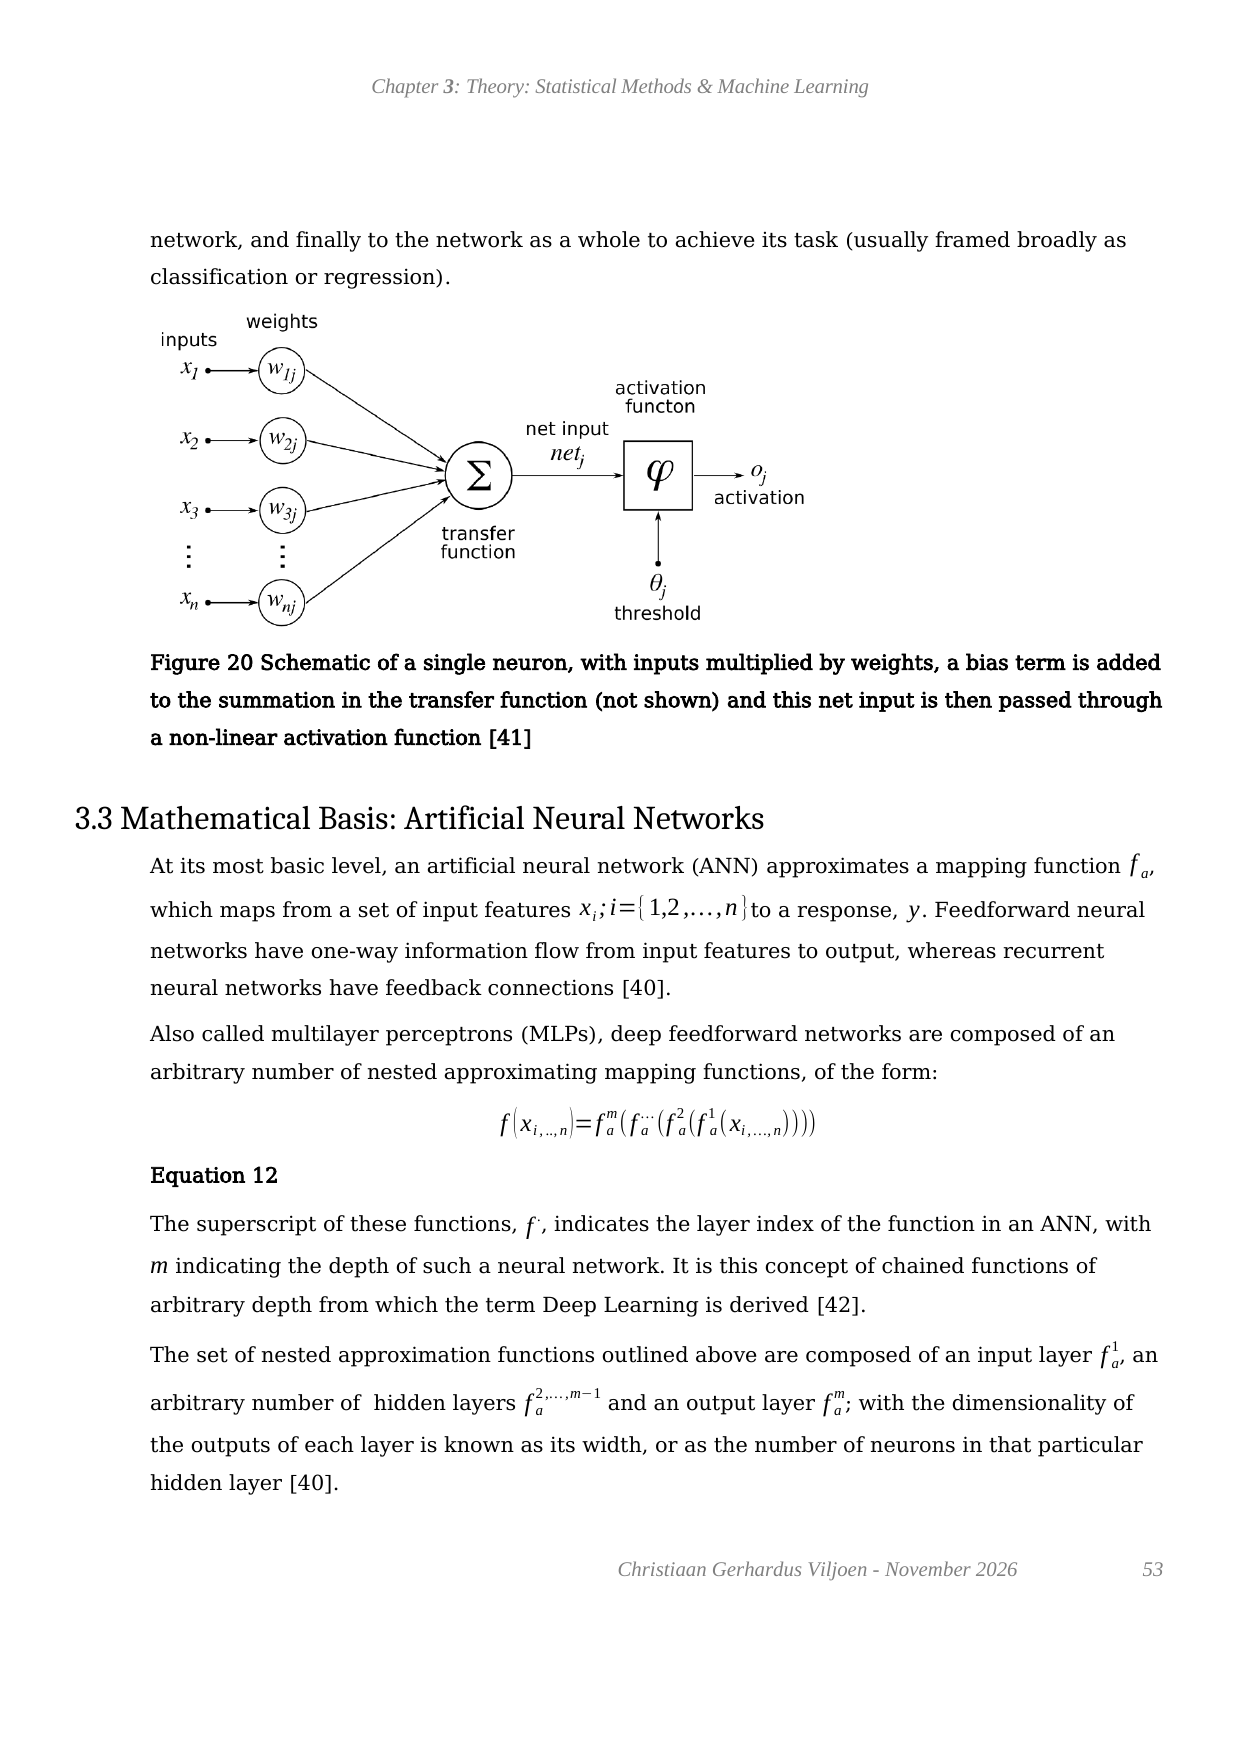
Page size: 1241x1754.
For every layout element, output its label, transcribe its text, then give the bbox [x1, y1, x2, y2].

picture [150, 310, 821, 629]
subtitle Mathematical Basis: Artificial Neural Networks [75, 799, 1165, 837]
text The superscript of these functions, , indicates the layer index of the function in an ANN, with indicating the depth of such a neural network. It is this concept of chained functions of arbitrary depth from which the term Deep Learning is derived . [150, 1208, 1165, 1316]
text Also called multilayer perceptrons (MLPs), deep feedforward networks are composed of an arbitrary number of nested approximating mapping functions, of the form: [150, 1021, 1165, 1083]
text Equation 12 [150, 1162, 1165, 1187]
text At its most basic level, an artificial neural network (ANN) approximates a mapping function , which maps from a set of input features to a response, . Feedforward neural networks have one-way information flow from input features to output, whereas recurrent neural networks have feedback connections. [150, 850, 1165, 1000]
text Figure 19 Schematic of a single neuron, with inputs multiplied by weights, a bias term is added to the summation in the transfer function (not shown) and this net input is then passed through a non-linear activation function [150, 649, 1165, 749]
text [150, 227, 1165, 289]
text The set of nested approximation functions outlined above are composed of an input layer , an arbitrary number of hidden layers and an output layer ; with the dimensionality of the outputs of each layer is known as its width, or as the number of neurons in that particular hidden layer. [150, 1337, 1165, 1494]
